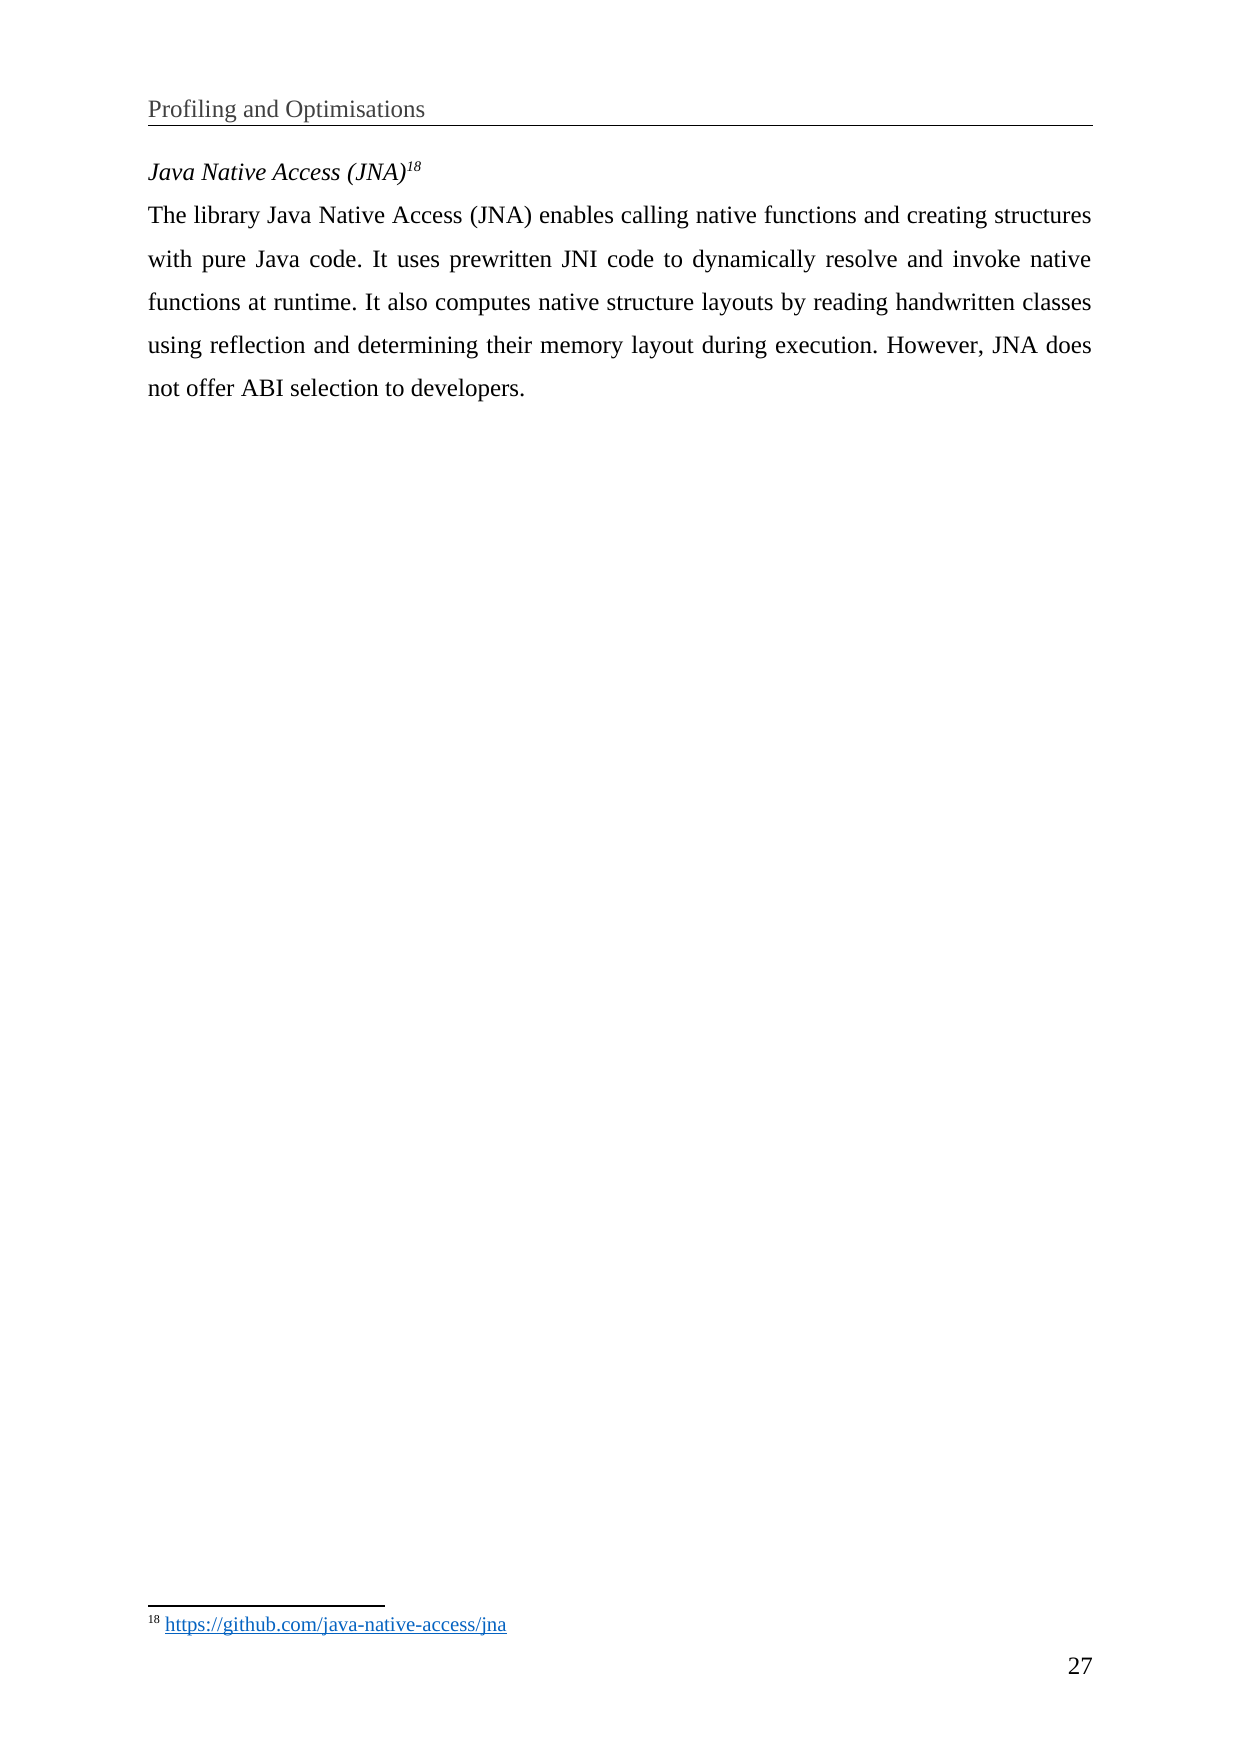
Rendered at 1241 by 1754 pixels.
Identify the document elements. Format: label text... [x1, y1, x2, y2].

subtitle Java Native Access (JNA) [148, 157, 1093, 186]
text The library Java Native Access (JNA) enables calling native functions and creating structures with pure Java code. It uses prewritten JNI code to dynamically resolve and invoke native functions at runtime. It also computes native structure layouts by reading handwritten classes using reflection and determining their memory layout during execution. However, JNA does not offer ABI selection to developers. [148, 201, 1093, 402]
